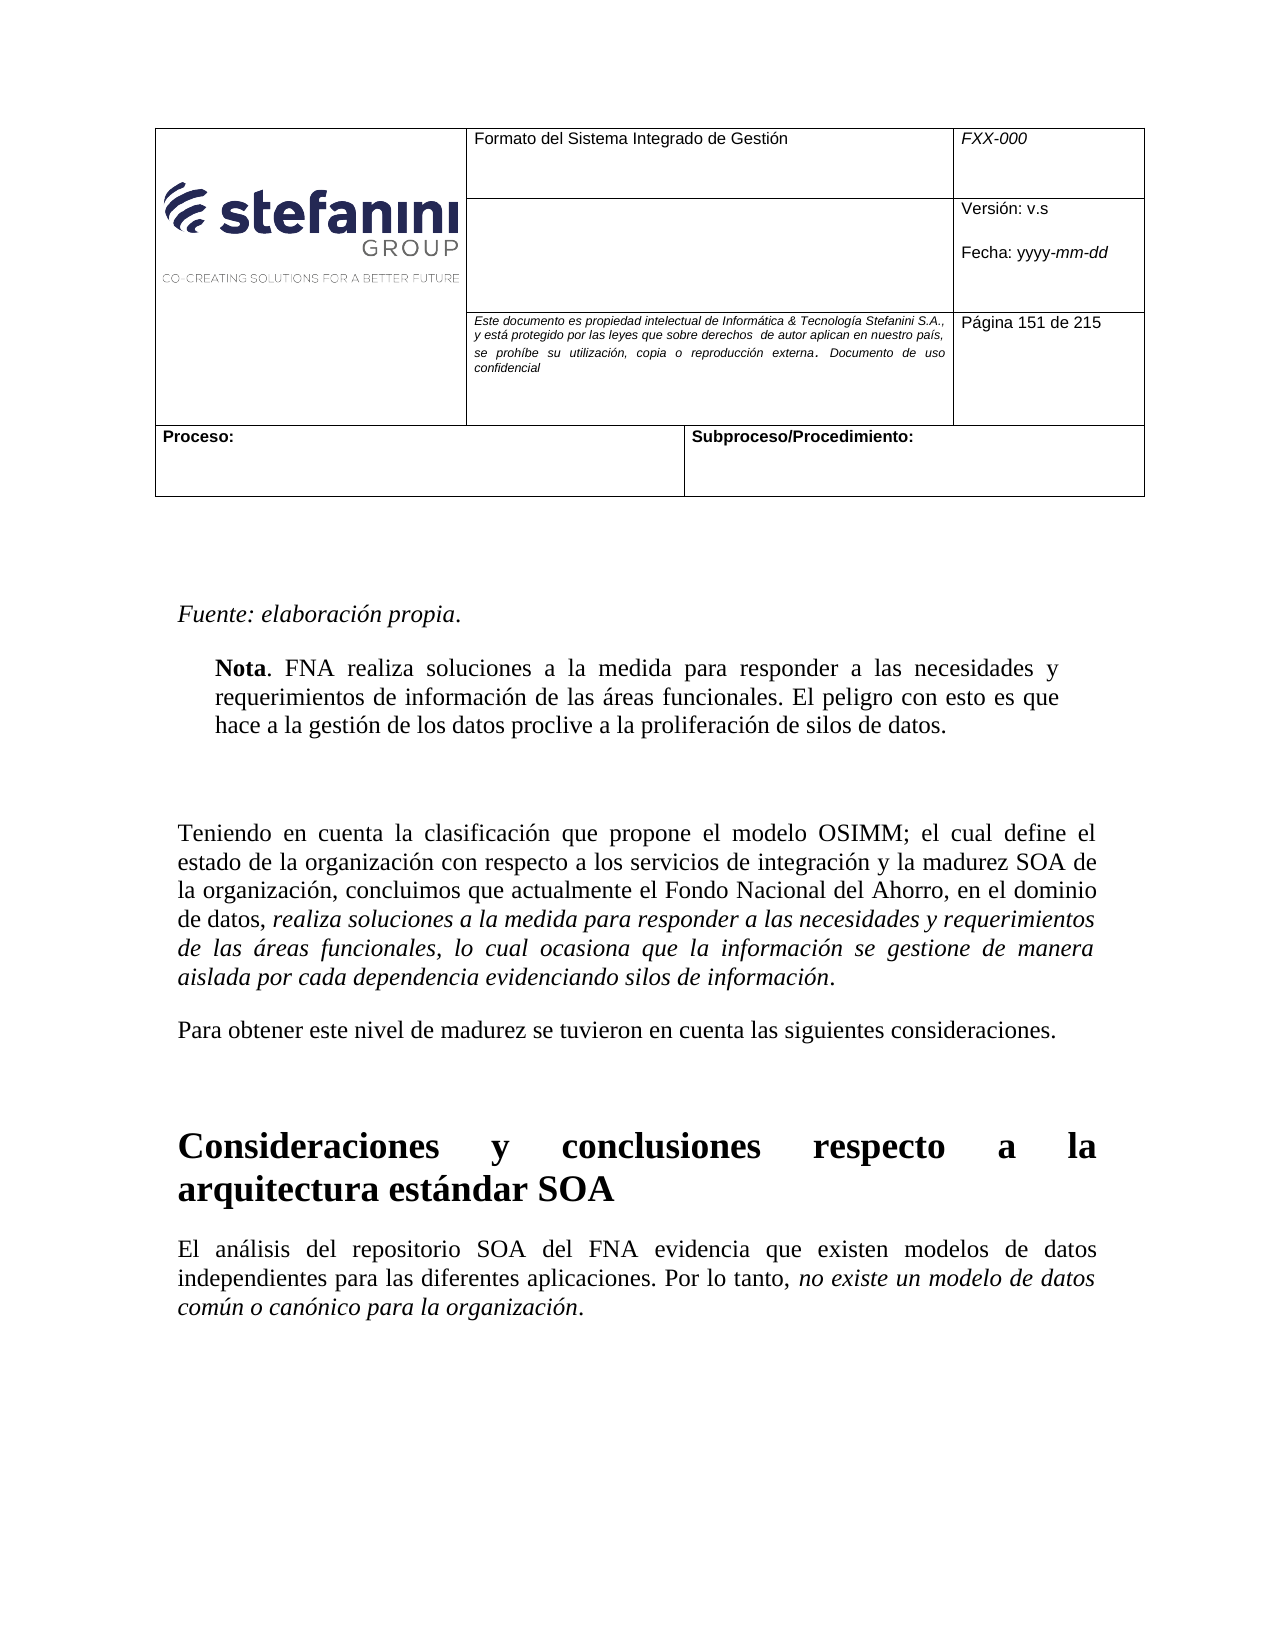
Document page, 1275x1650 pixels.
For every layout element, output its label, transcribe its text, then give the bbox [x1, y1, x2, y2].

picture [162, 182, 460, 286]
text Nota. FNA realiza soluciones a la medida para responder a las necesidades y requerimientos de información de las áreas funcionales. El peligro con esto es que hace a la gestión de los datos proclive a la proliferación de silos de datos. [215, 653, 1060, 739]
subtitle Consideraciones y conclusiones respecto a la arquitectura estándar SOA [177, 1123, 1098, 1209]
text El análisis del repositorio SOA del FNA evidencia que existen modelos de datos independientes para las diferentes aplicaciones. Por lo tanto, no existe un modelo de datos común o canónico para la organización. [177, 1234, 1098, 1321]
text Fuente: elaboración propia. [177, 599, 1098, 628]
text Teniendo en cuenta la clasificación que propone el modelo OSIMM; el cual define el estado de la organización con respecto a los servicios de integración y la madurez SOA de la organización, concluimos que actualmente el Fondo Nacional del Ahorro, en el dominio de datos, realiza soluciones a la medida para responder a las necesidades y requerimientos de las áreas funcionales, lo cual ocasiona que la información se gestione de manera aislada por cada dependencia evidenciando silos de información. [177, 818, 1098, 991]
text Para obtener este nivel de madurez se tuvieron en cuenta las siguientes consideraciones. [177, 1016, 1098, 1044]
